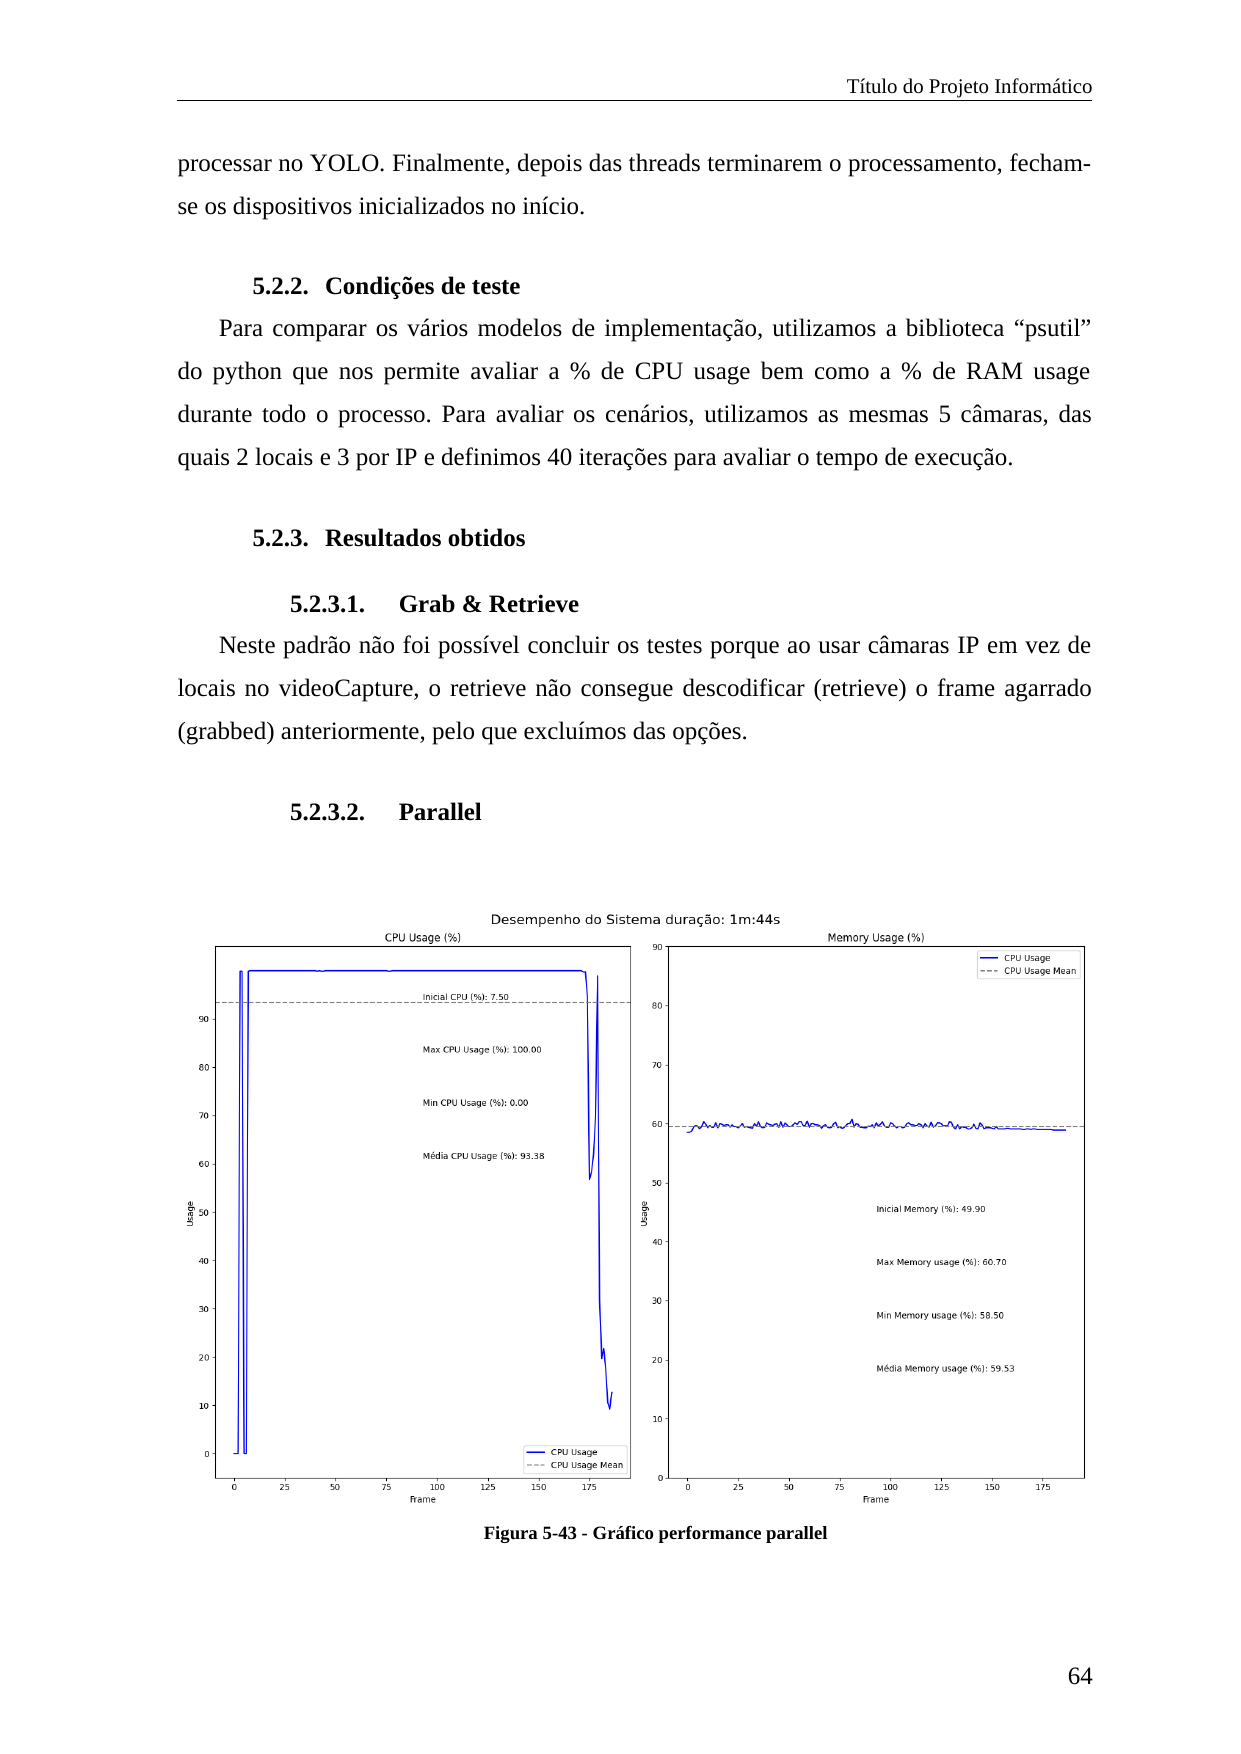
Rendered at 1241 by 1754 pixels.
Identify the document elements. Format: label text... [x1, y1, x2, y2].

text Neste padrão não foi possível concluir os testes porque ao usar câmaras IP em vez de locais no videoCapture, o retrieve não consegue descodificar (retrieve) o frame agarrado (grabbed) anteriormente, pelo que excluímos das opções. [177, 630, 1092, 745]
subtitle Parallel [290, 797, 1092, 826]
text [177, 148, 1092, 219]
subtitle Grab & Retrieve [290, 589, 1092, 618]
subtitle Condições de teste [252, 271, 1092, 300]
subtitle Resultados obtidos [252, 523, 1092, 551]
picture [177, 902, 1093, 1513]
text Para comparar os vários modelos de implementação, utilizamos a biblioteca “psutil” do python que nos permite avaliar a % de CPU usage bem como a % de RAM usage durante todo o processo. Para avaliar os cenários, utilizamos as mesmas 5 câmaras, das quais 2 locais e 3 por IP e definimos 40 iterações para avaliar o tempo de execução. [177, 313, 1092, 471]
